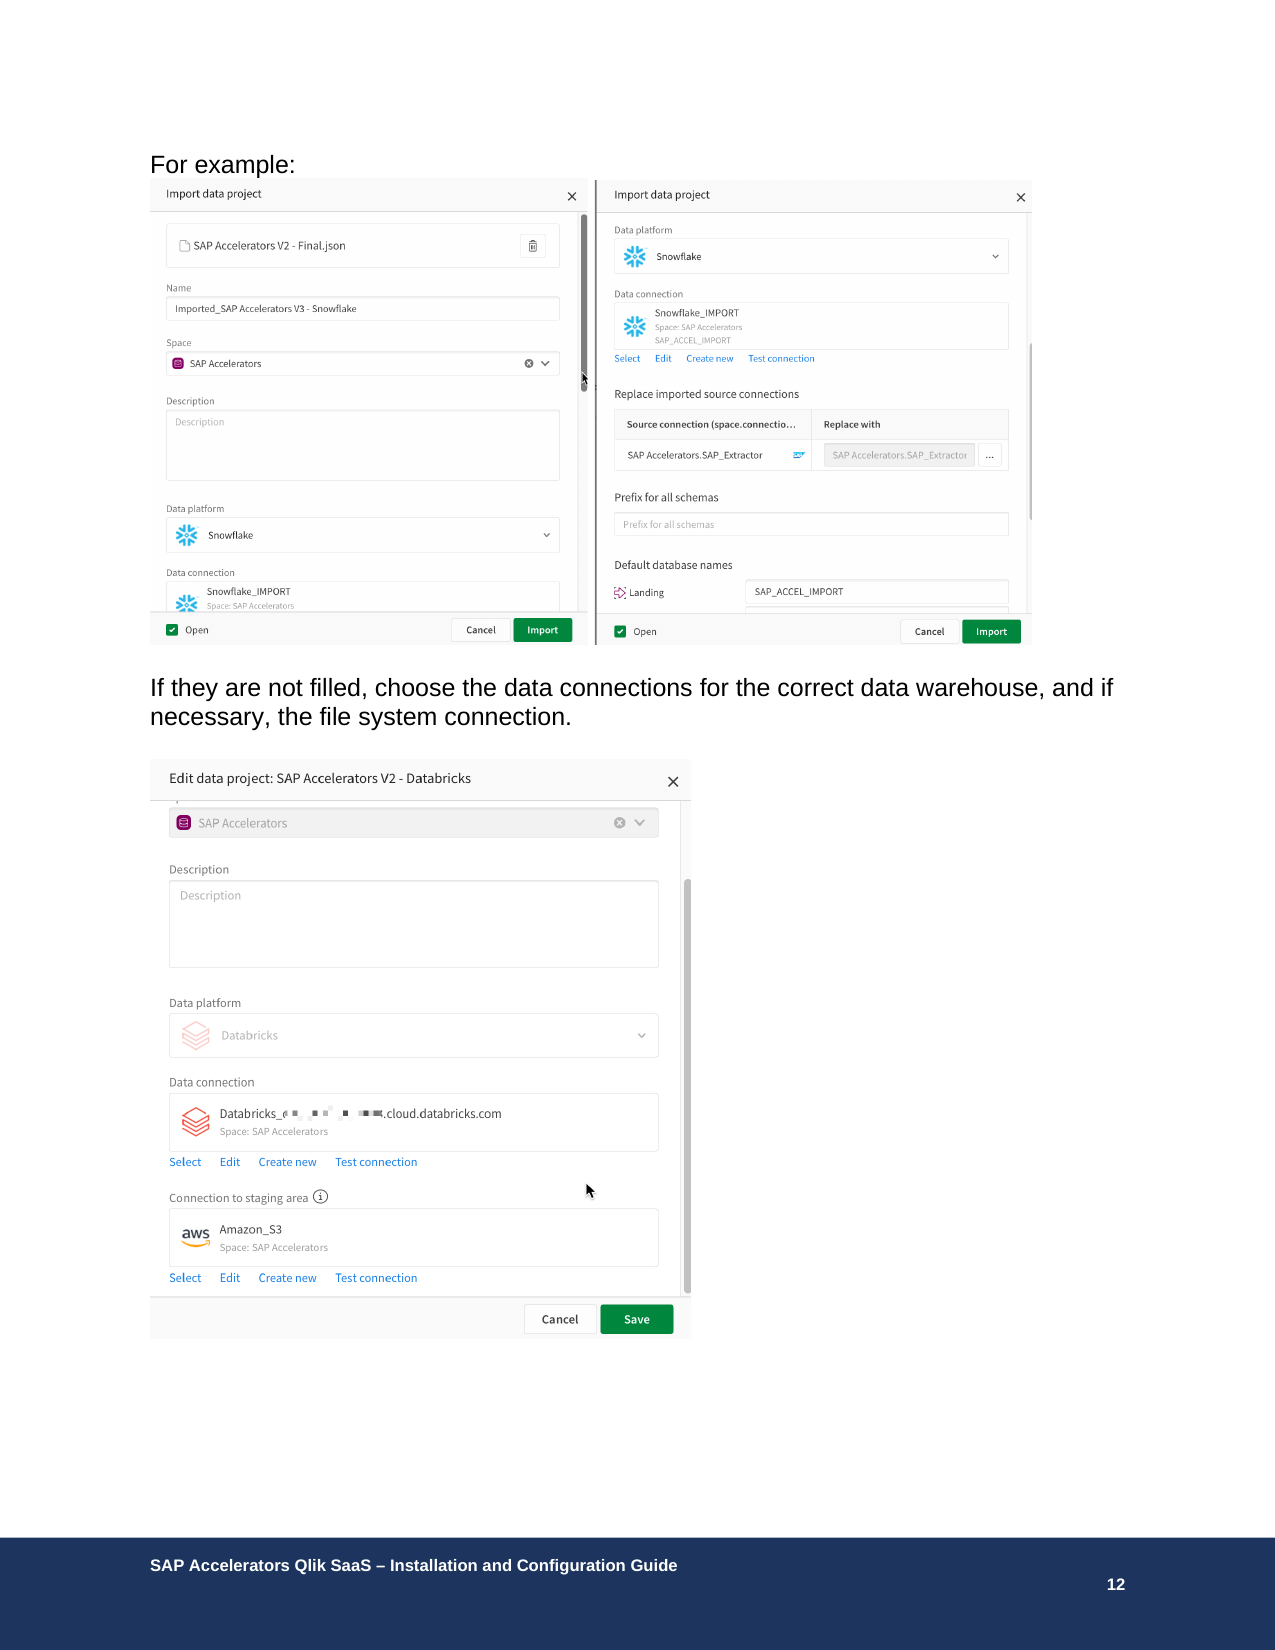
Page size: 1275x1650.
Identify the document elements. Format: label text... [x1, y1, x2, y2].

picture [150, 759, 691, 1339]
text If they are not filled, choose the data connections for the correct data warehouse, and if necessary, the file system connection. [150, 673, 1125, 730]
picture [594, 180, 1032, 645]
picture [150, 178, 588, 645]
text For example: [150, 150, 1125, 179]
